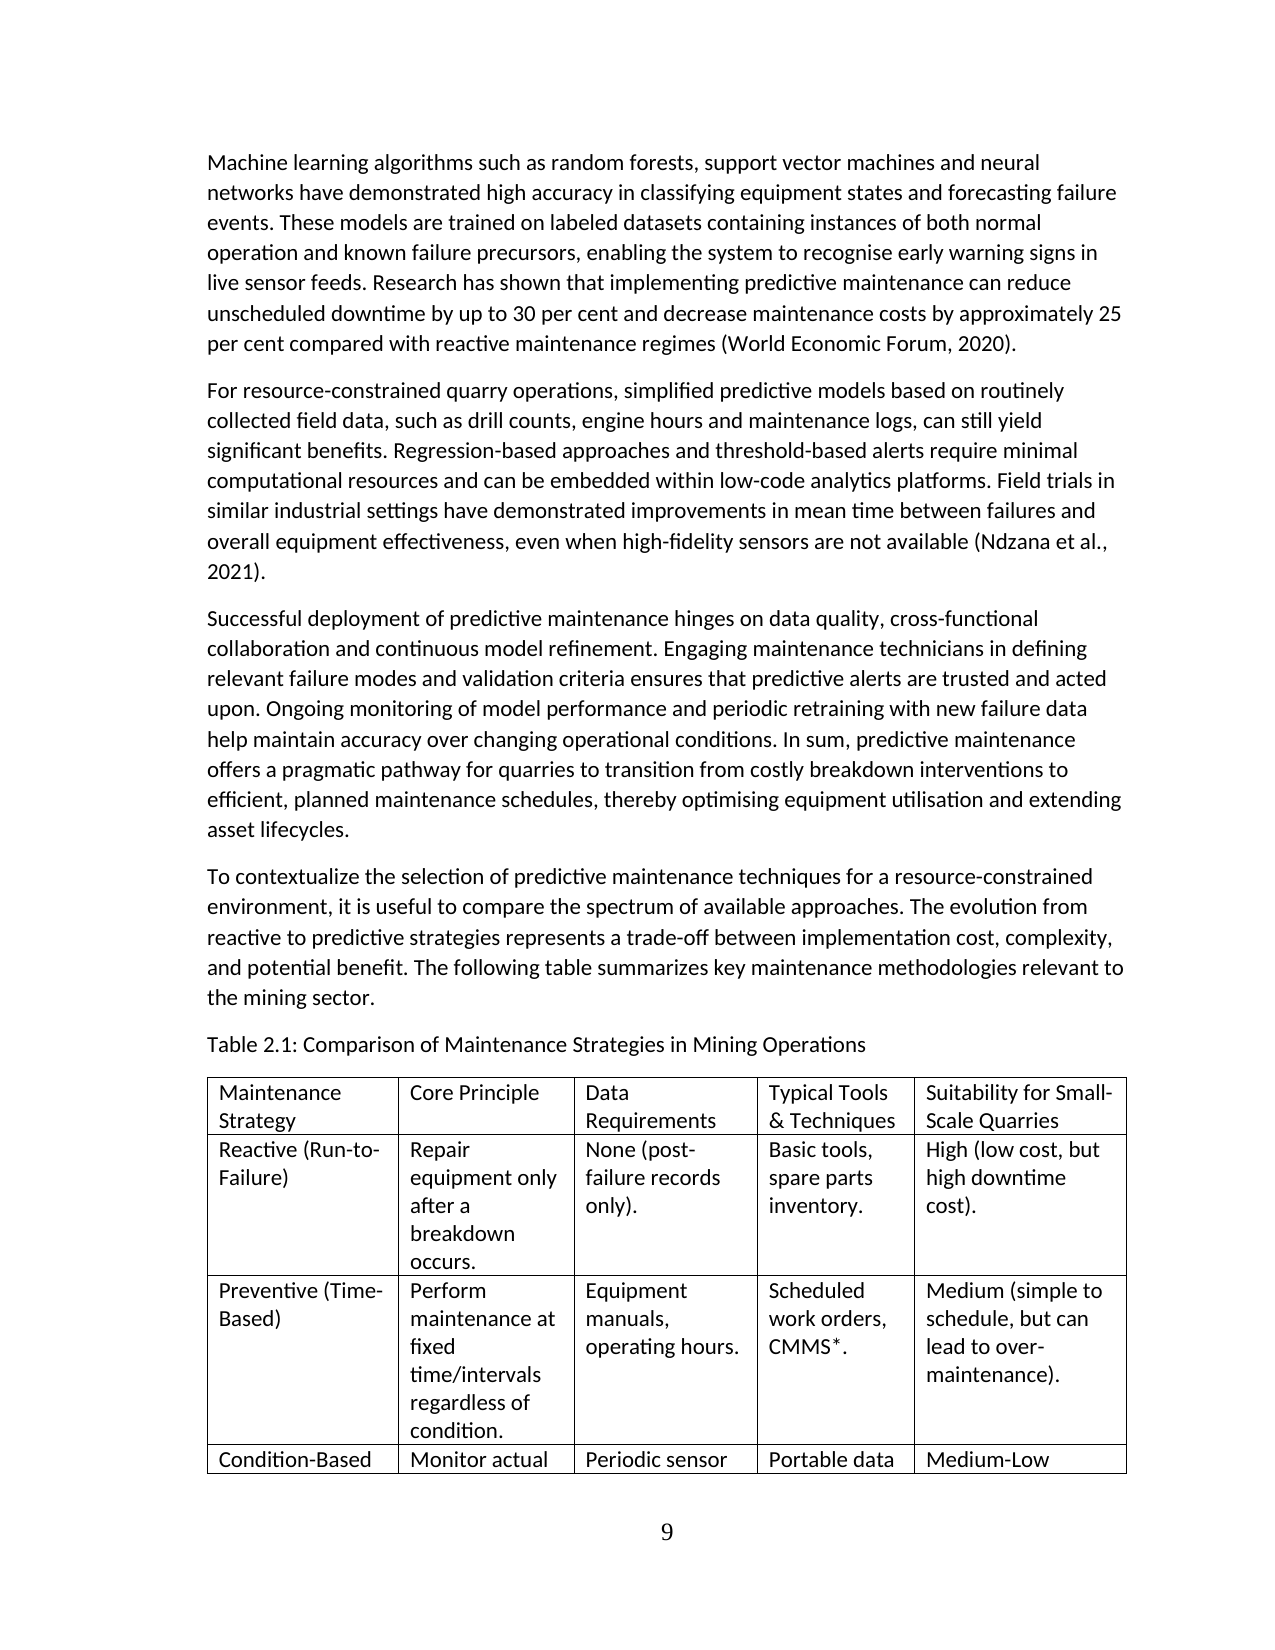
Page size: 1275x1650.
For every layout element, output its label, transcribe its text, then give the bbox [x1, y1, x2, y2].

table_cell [208, 1445, 398, 1473]
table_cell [399, 1445, 574, 1473]
table_cell Equipment manuals, operating hours. [575, 1276, 757, 1444]
text Successful deployment of predictive maintenance hinges on data quality, cross-functional collaboration and continuous model refinement. Engaging maintenance technicians in defining relevant failure modes and validation criteria ensures that predictive alerts are trusted and acted upon. Ongoing monitoring of model performance and periodic retraining with new failure data help maintain accuracy over changing operational conditions. In sum, predictive maintenance offers a pragmatic pathway for quarries to transition from costly breakdown interventions to efficient, planned maintenance schedules, thereby optimising equipment utilisation and extending asset lifecycles. [207, 604, 1127, 843]
table_cell Basic tools, spare parts inventory. [758, 1135, 914, 1275]
text For resource-constrained quarry operations, simplified predictive models based on routinely collected field data, such as drill counts, engine hours and maintenance logs, can still yield significant benefits. Regression-based approaches and threshold-based alerts require minimal computational resources and can be embedded within low-code analytics platforms. Field trials in similar industrial settings have demonstrated improvements in mean time between failures and overall equipment effectiveness, even when high-fidelity sensors are not available (Ndzana et al., 2021). [207, 376, 1127, 585]
table_cell Reactive (Run-to-Failure) [208, 1135, 398, 1275]
text Machine learning algorithms such as random forests, support vector machines and neural networks have demonstrated high accuracy in classifying equipment states and forecasting failure events. These models are trained on labeled datasets containing instances of both normal operation and known failure precursors, enabling the system to recognise early warning signs in live sensor feeds. Research has shown that implementing predictive maintenance can reduce unscheduled downtime by up to 30 per cent and decrease maintenance costs by approximately 25 per cent compared with reactive maintenance regimes (World Economic Forum, 2020). [207, 148, 1127, 357]
text Table 2.1: Comparison of Maintenance Strategies in Mining Operations [207, 1030, 1127, 1058]
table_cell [758, 1445, 914, 1473]
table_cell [915, 1445, 1126, 1473]
table_header Core Principle [399, 1078, 574, 1134]
table_cell High (low cost, but high downtime cost). [915, 1135, 1126, 1275]
table_cell Scheduled work orders, CMMS*. [758, 1276, 914, 1444]
text To contextualize the selection of predictive maintenance techniques for a resource-constrained environment, it is useful to compare the spectrum of available approaches. The evolution from reactive to predictive strategies represents a trade-off between implementation cost, complexity, and potential benefit. The following table summarizes key maintenance methodologies relevant to the mining sector. [207, 862, 1127, 1011]
table_cell Medium (simple to schedule, but can lead to over-maintenance). [915, 1276, 1126, 1444]
table_cell Repair equipment only after a breakdown occurs. [399, 1135, 574, 1275]
table_header Maintenance Strategy [208, 1078, 398, 1134]
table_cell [575, 1445, 757, 1473]
table_cell Perform maintenance at fixed time/intervals regardless of condition. [399, 1276, 574, 1444]
table_header Suitability for Small-Scale Quarries [915, 1078, 1126, 1134]
table_cell None (post-failure records only). [575, 1135, 757, 1275]
table_header Data Requirements [575, 1078, 757, 1134]
table_header Typical Tools & Techniques [758, 1078, 914, 1134]
table_cell Preventive (Time-Based) [208, 1276, 398, 1444]
